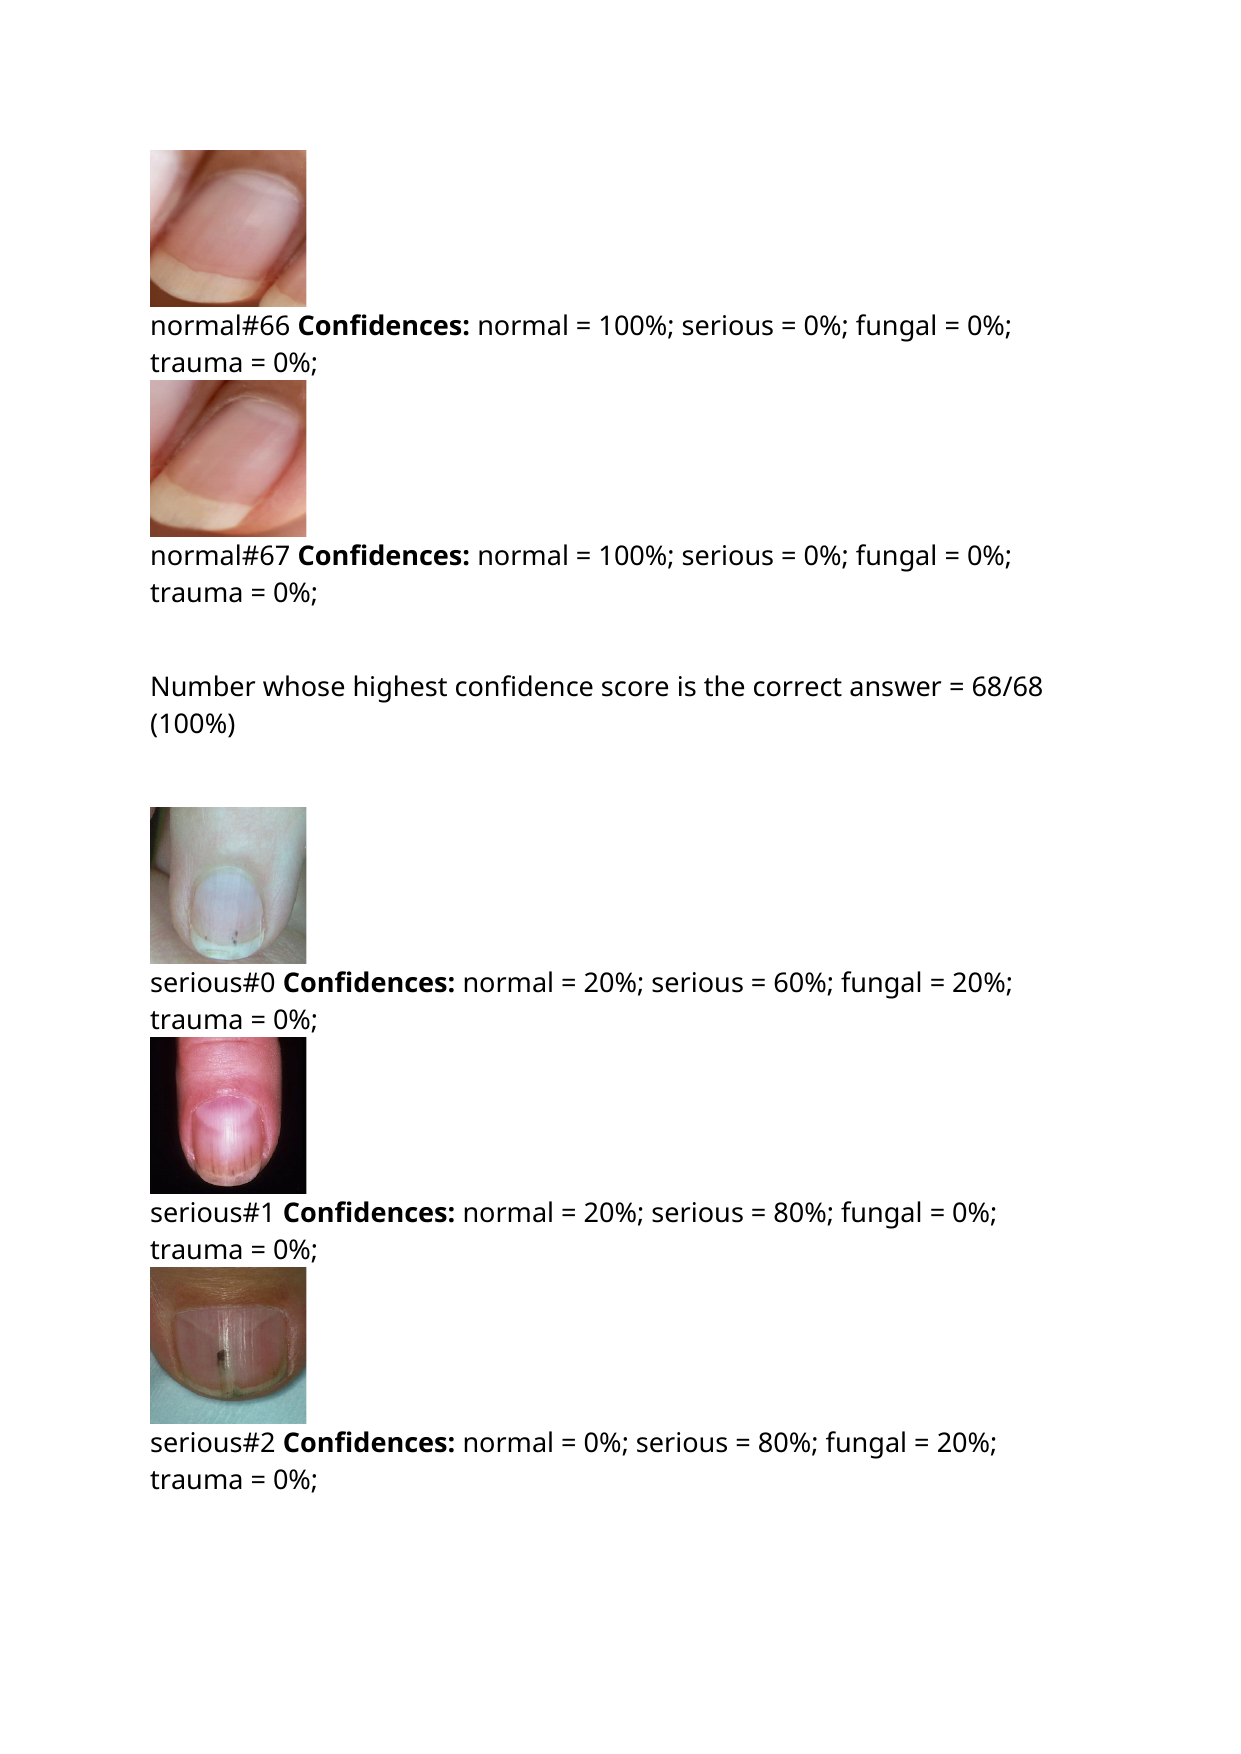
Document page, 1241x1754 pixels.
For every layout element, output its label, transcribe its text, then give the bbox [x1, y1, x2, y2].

picture [150, 150, 307, 307]
picture [150, 807, 307, 964]
picture [150, 1037, 307, 1194]
picture [150, 380, 307, 537]
text Number whose highest confidence score is the correct answer = 68/68 (100%) [150, 667, 1090, 741]
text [150, 150, 1090, 638]
picture [150, 1267, 307, 1424]
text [150, 770, 1090, 1497]
